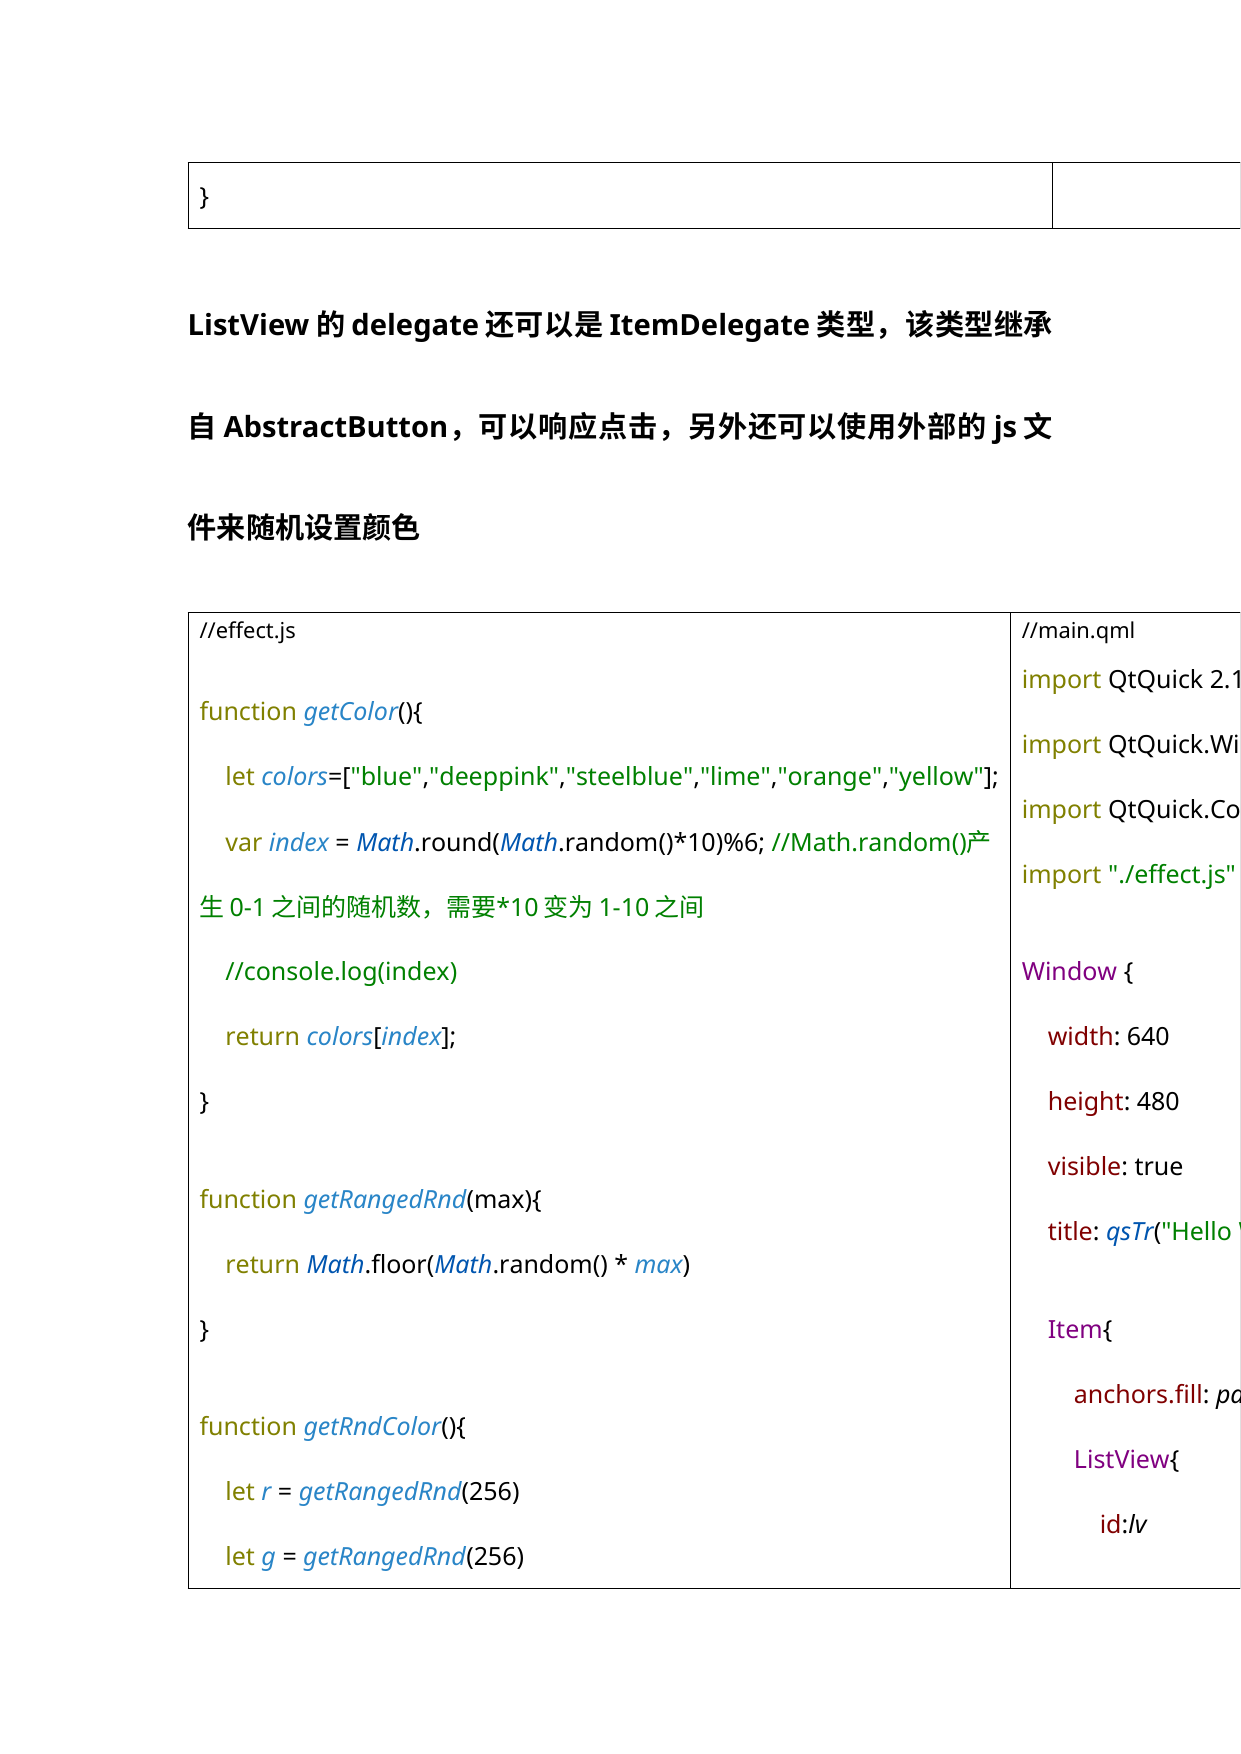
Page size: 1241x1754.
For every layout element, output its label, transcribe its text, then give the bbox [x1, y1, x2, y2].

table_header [1011, 613, 1240, 1588]
table_header [1053, 163, 1240, 228]
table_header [189, 163, 1052, 228]
subtitle ListView的delegate还可以是ItemDelegate类型，该类型继承自AbstractButton，可以响应点击，另外还可以使用外部的js文件来随机设置颜色 [187, 291, 1053, 558]
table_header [189, 613, 1010, 1588]
